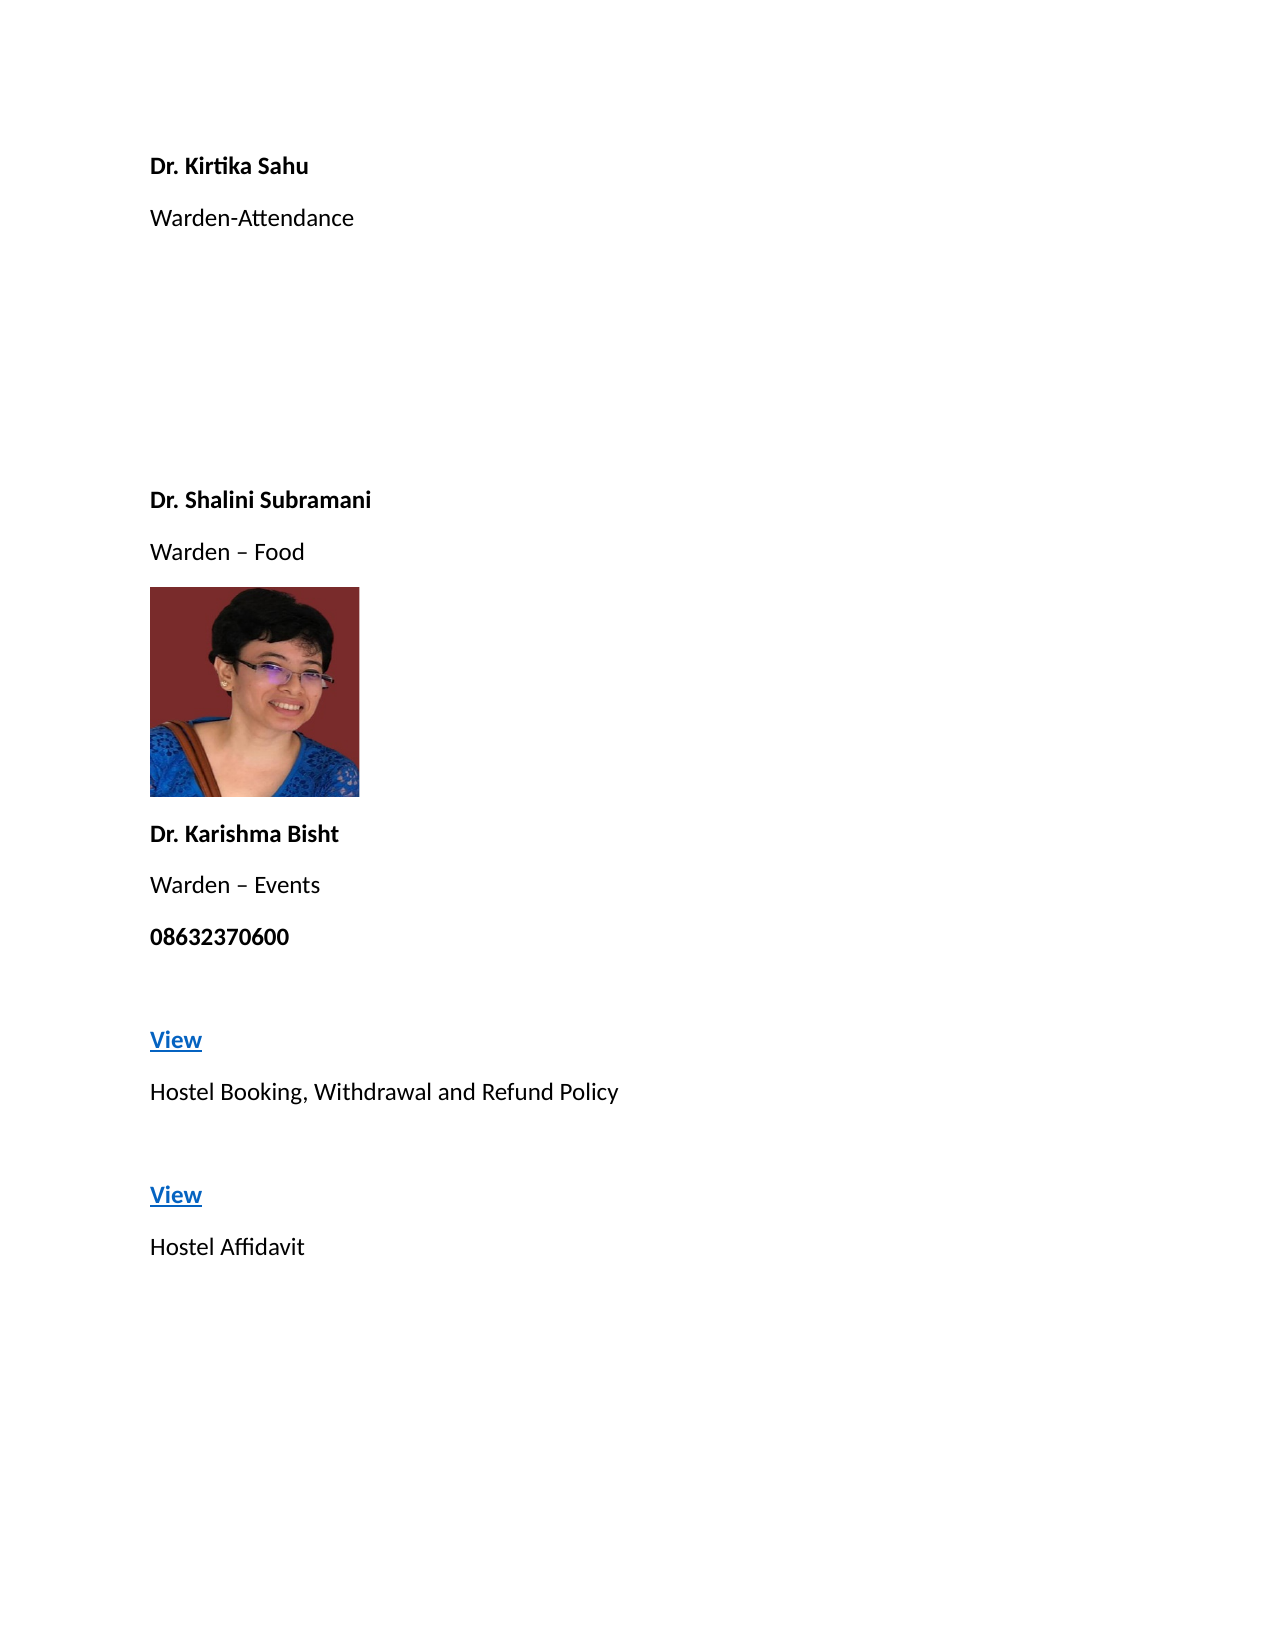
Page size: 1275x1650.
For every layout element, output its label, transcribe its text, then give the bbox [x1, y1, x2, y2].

text View [150, 1179, 1125, 1210]
text Dr. Kirtika Sahu [150, 150, 1125, 181]
text Warden-Attendance [150, 202, 1125, 232]
text Warden – Events [150, 869, 1125, 900]
text Dr. Karishma Bisht [150, 818, 1125, 848]
text View [150, 1024, 1125, 1055]
text Dr. Shalini Subramani [150, 484, 1125, 514]
text Warden – Food [150, 536, 1125, 566]
text 08632370600 [150, 921, 1125, 952]
picture [150, 587, 360, 797]
text Hostel Booking, Withdrawal and Refund Policy [150, 1076, 1125, 1107]
text Hostel Affidavit [150, 1231, 1125, 1262]
